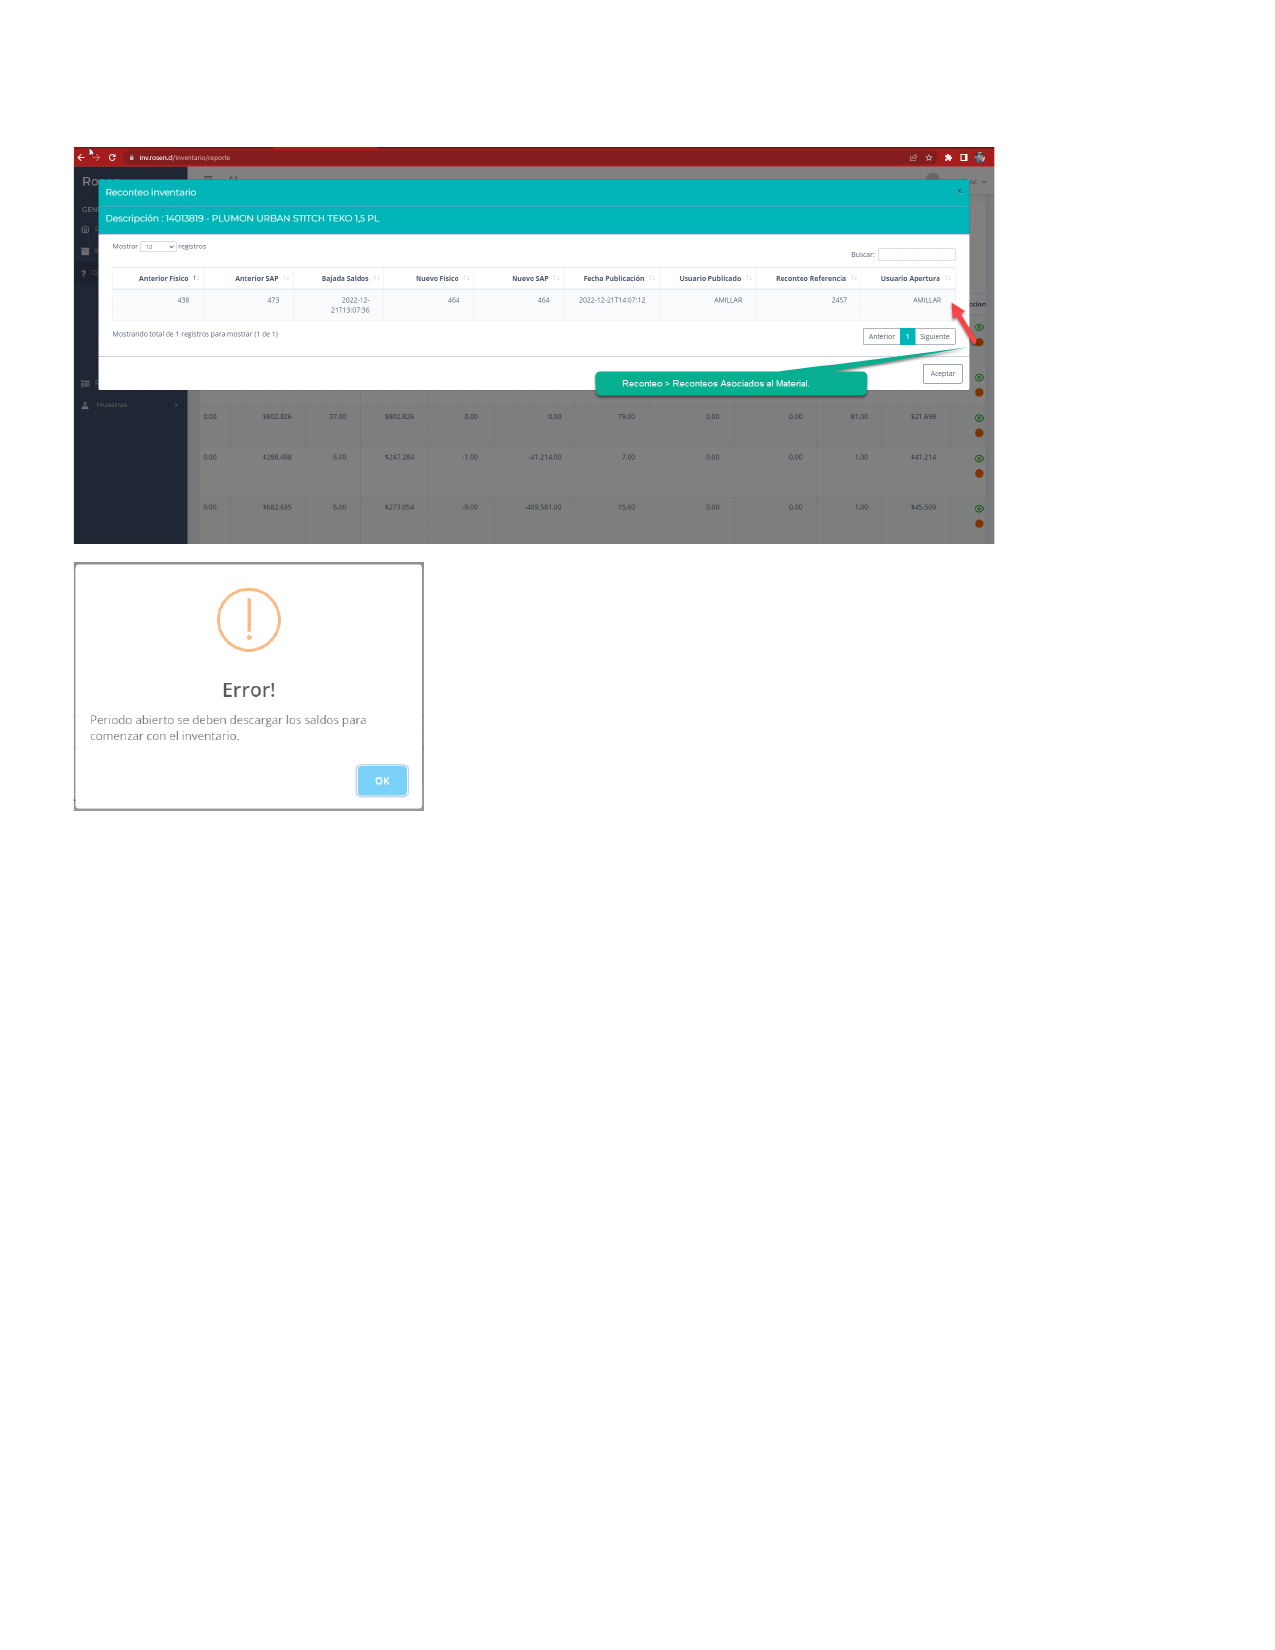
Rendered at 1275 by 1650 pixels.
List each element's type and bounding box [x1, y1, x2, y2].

picture [73, 147, 995, 544]
picture [73, 562, 424, 811]
